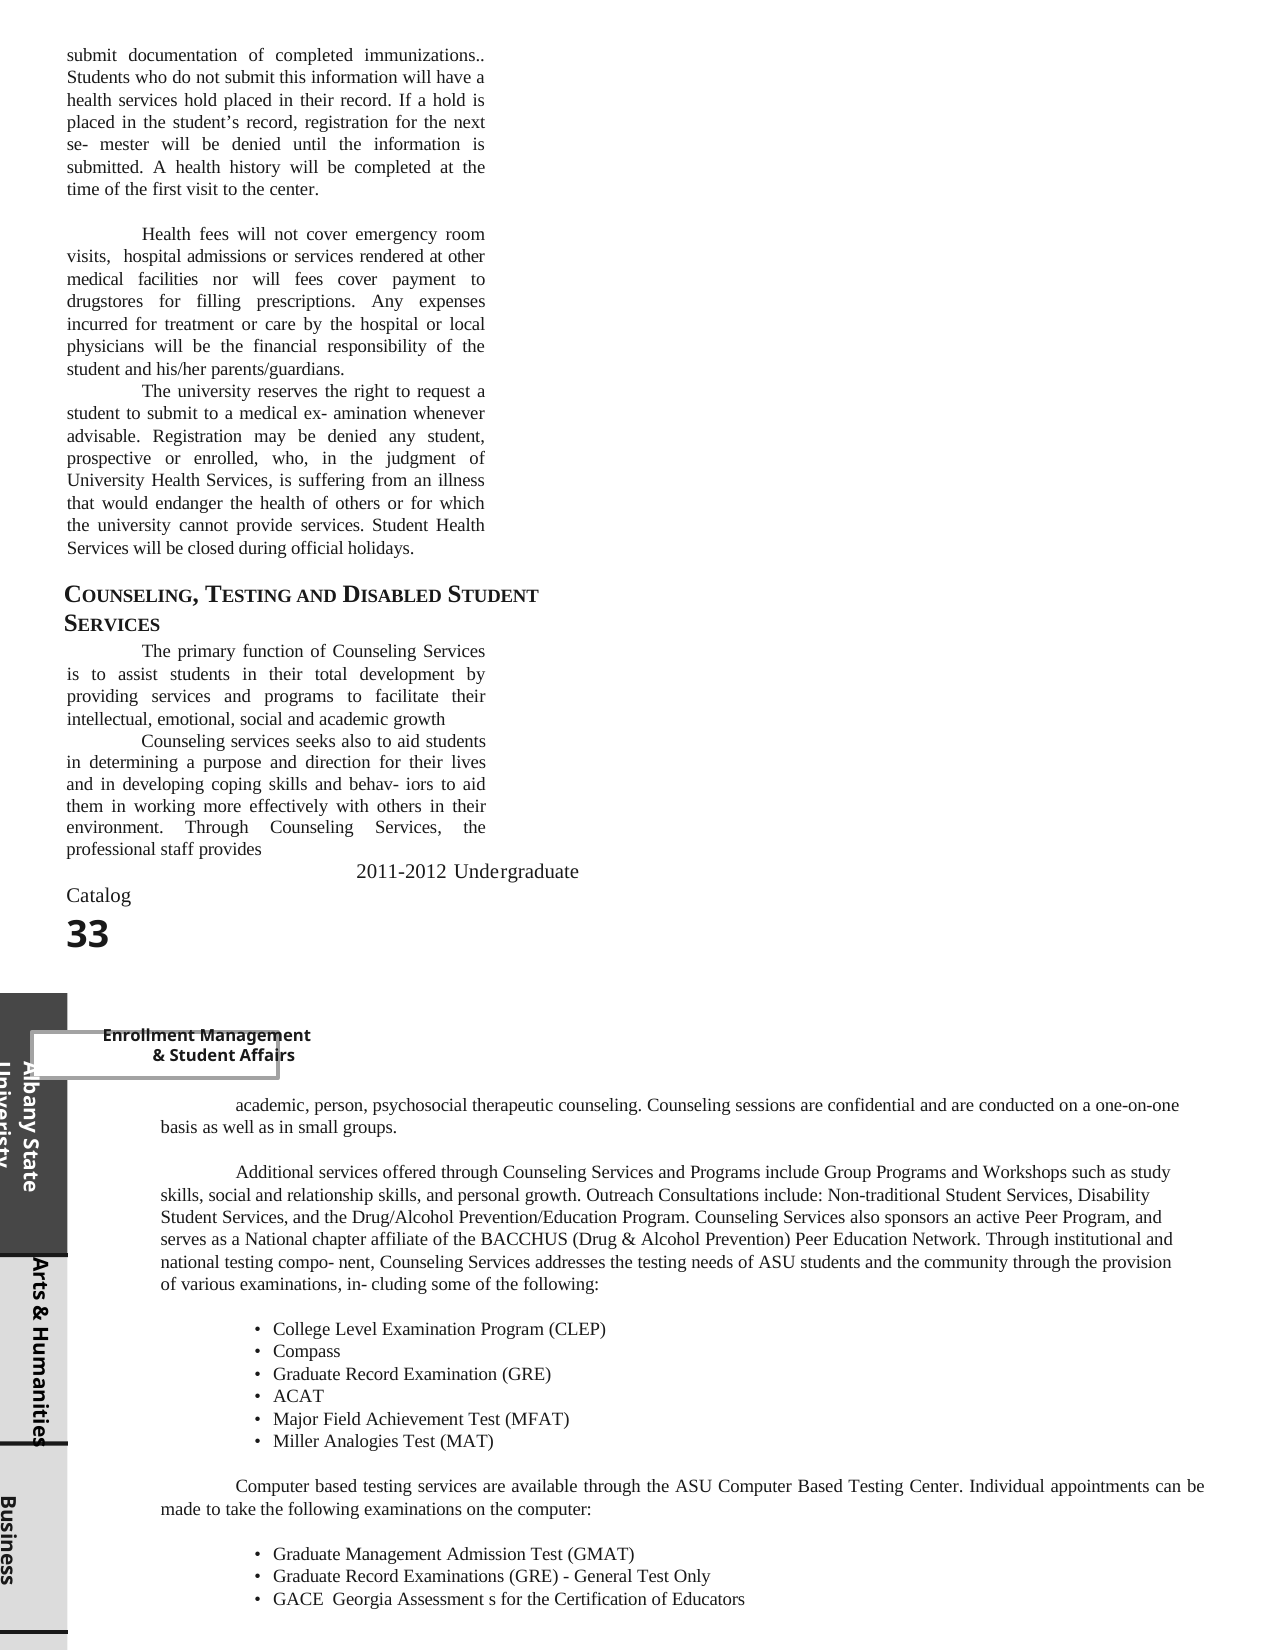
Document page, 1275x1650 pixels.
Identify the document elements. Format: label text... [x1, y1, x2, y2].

text Computer based testing services are available through the ASU Computer Based Testing Center. Individual appointments can be made to take the following examinations on the computer: [160, 1475, 1205, 1519]
text • ACAT [179, 1385, 1212, 1407]
text Additional services offered through Counseling Services and Programs include Group Programs and Workshops such as study skills, social and relationship skills, and personal growth. Outreach Consultations include: Non-traditional Student Services, Disability Student Services, and the Drug/Alcohol Prevention/Education Program. Counseling Services also sponsors an active Peer Program, and serves as a National chapter affiliate of the BACCHUS (Drug & Alcohol Prevention) Peer Education Network. Through institutional and national testing compo- nent, Counseling Services addresses the testing needs of ASU students and the community through the provision of various examinations, in- cluding some of the following: [160, 1161, 1189, 1294]
text The primary function of Counseling Services is to assist students in their total development by providing services and programs to facilitate their intellectual, emotional, social and academic growth [67, 640, 485, 729]
text • Major Field Achievement Test (MFAT) [179, 1408, 1212, 1429]
text • Graduate Management Admission Test (GMAT) [179, 1543, 1212, 1564]
text Health fees will not cover emergency room visits, hospital admissions or services rendered at other medical facilities nor will fees cover payment to drugstores for filling prescriptions. Any expenses incurred for treatment or care by the hospital or local physicians will be the financial responsibility of the student and his/her parents/guardians. [67, 223, 485, 379]
text Counseling services seeks also to aid students in determining a purpose and direction for their lives and in developing coping skills and behav- iors to aid them in working more effectively with others in their environment. Through Counseling Services, the professional staff provides [66, 730, 486, 859]
text • GACE Georgia Assessment s for the Certification of Educators [179, 1588, 1212, 1609]
subtitle COUNSELING, TESTING AND DISABLED STUDENT SERVICES [63, 579, 576, 637]
text academic, person, psychosocial therapeutic counseling. Counseling sessions are confidential and are conducted on a one-on-one basis as well as in small groups. [160, 1094, 1189, 1138]
text • Graduate Record Examination (GRE) [179, 1363, 1212, 1384]
text • Miller Analogies Test (MAT) [179, 1430, 1212, 1452]
text 2011-2012 Undergraduate Catalog 33 [66, 859, 579, 968]
text • College Level Examination Program (CLEP) [179, 1318, 1212, 1339]
text • Compass [179, 1340, 1212, 1362]
text • Graduate Record Examinations (GRE) - General Test Only [179, 1565, 1212, 1587]
text The university reserves the right to request a student to submit to a medical ex- amination whenever advisable. Registration may be denied any student, prospective or enrolled, who, in the judgment of University Health Services, is suffering from an illness that would endanger the health of others or for which the university cannot provide services. Student Health Services will be closed during official holidays. [67, 380, 485, 558]
text Enrollment Management & Student Affairs [102, 1026, 312, 1066]
